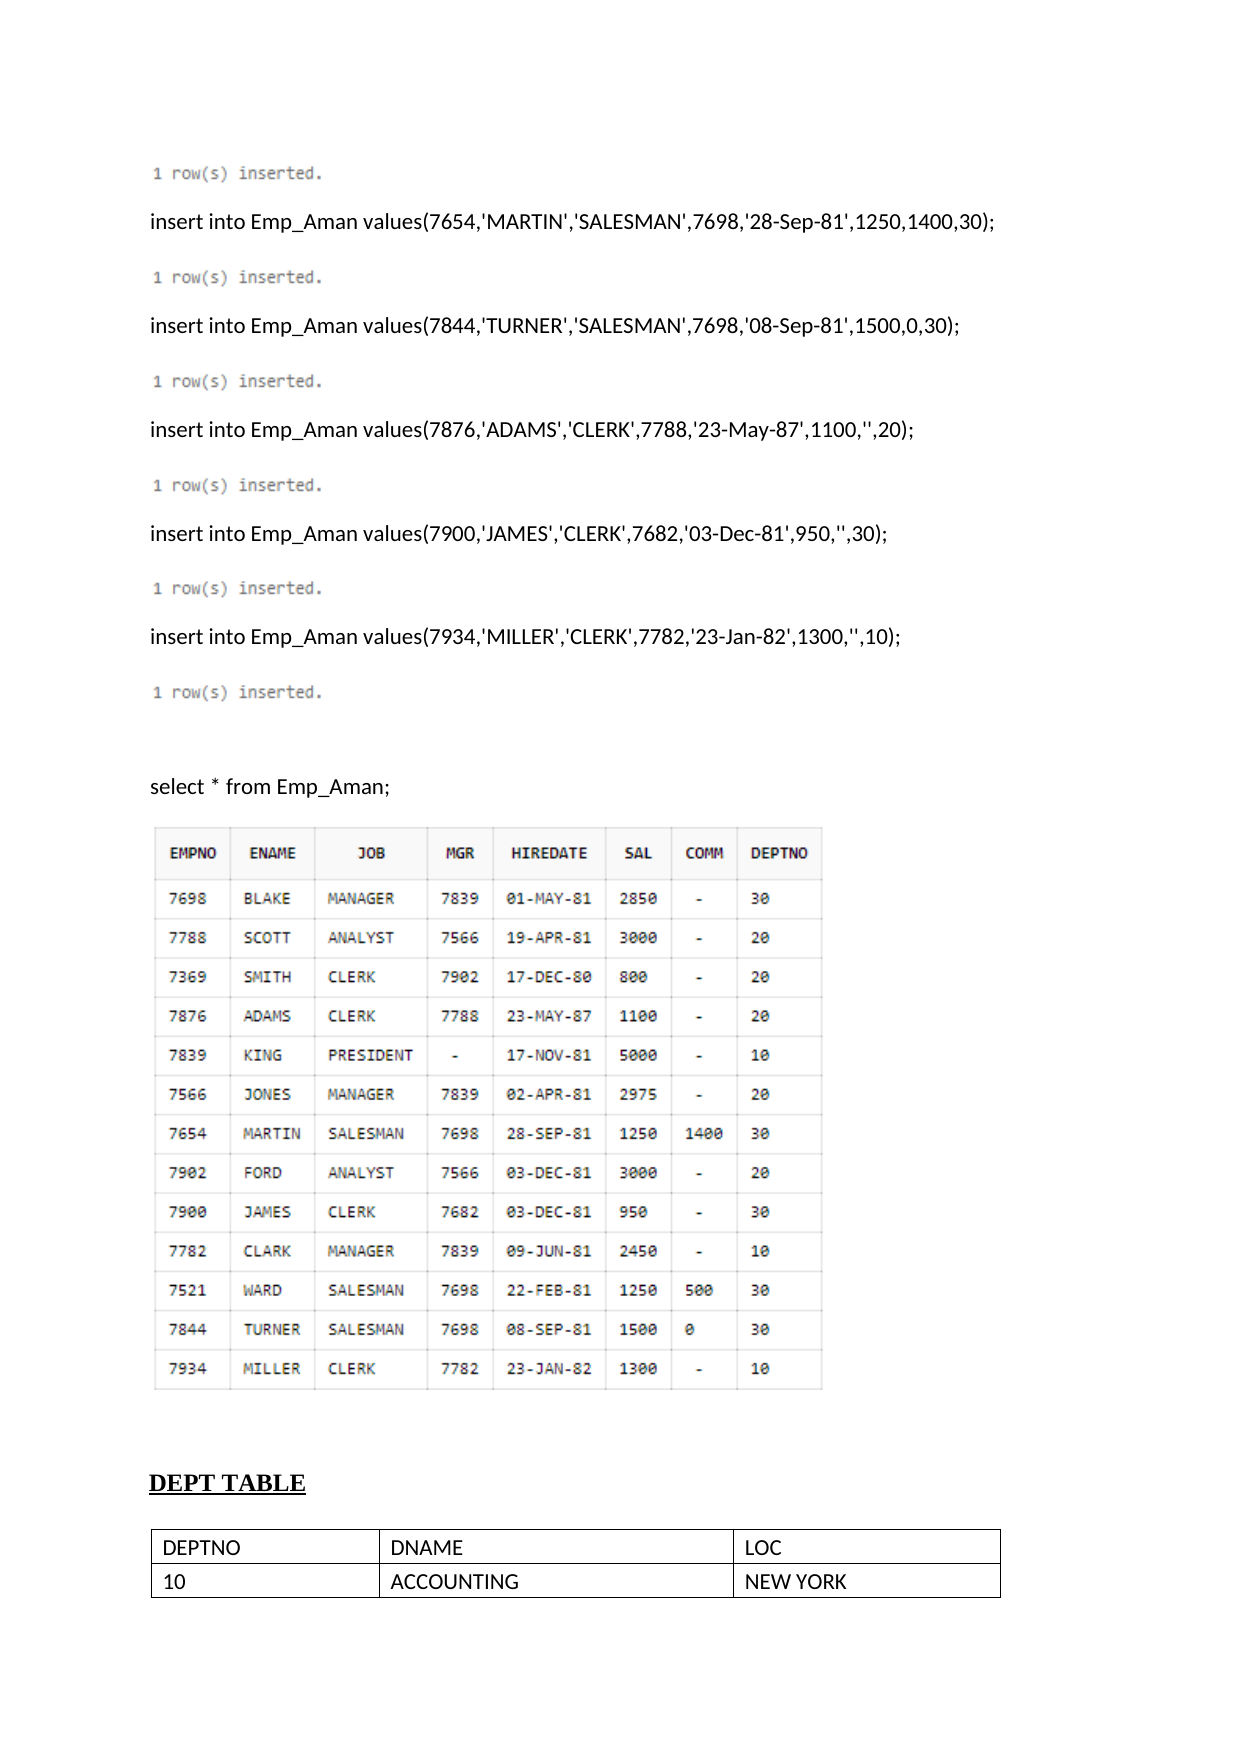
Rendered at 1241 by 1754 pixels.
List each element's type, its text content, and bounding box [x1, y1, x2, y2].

table_header LOC [734, 1530, 1000, 1562]
picture [150, 668, 332, 708]
text insert into Emp_Aman values(7876,'ADAMS','CLERK',7788,'23-May-87',1100,'',20); [150, 415, 1090, 443]
text insert into Emp_Aman values(7900,'JAMES','CLERK',7682,'03-Dec-81',950,'',30); [150, 519, 1090, 547]
text select * from Emp_Aman; [150, 772, 1090, 801]
table_header DNAME [380, 1530, 733, 1562]
text insert into Emp_Aman values(7654,'MARTIN','SALESMAN',7698,'28-Sep-81',1250,1400,30); [150, 207, 1090, 235]
picture [150, 253, 332, 293]
text insert into Emp_Aman values(7844,'TURNER','SALESMAN',7698,'08-Sep-81',1500,0,30); [150, 311, 1090, 339]
picture [150, 818, 864, 1390]
picture [150, 150, 332, 189]
table_cell NEW YORK [734, 1564, 1000, 1597]
picture [150, 565, 332, 604]
picture [150, 357, 332, 397]
text insert into Emp_Aman values(7934,'MILLER','CLERK',7782,'23-Jan-82',1300,'',10); [150, 622, 1090, 650]
subtitle DEPT TABLE [148, 1468, 1090, 1497]
table_cell 10 [152, 1564, 379, 1597]
picture [150, 461, 332, 501]
table_cell ACCOUNTING [380, 1564, 733, 1597]
table_header DEPTNO [152, 1530, 379, 1562]
